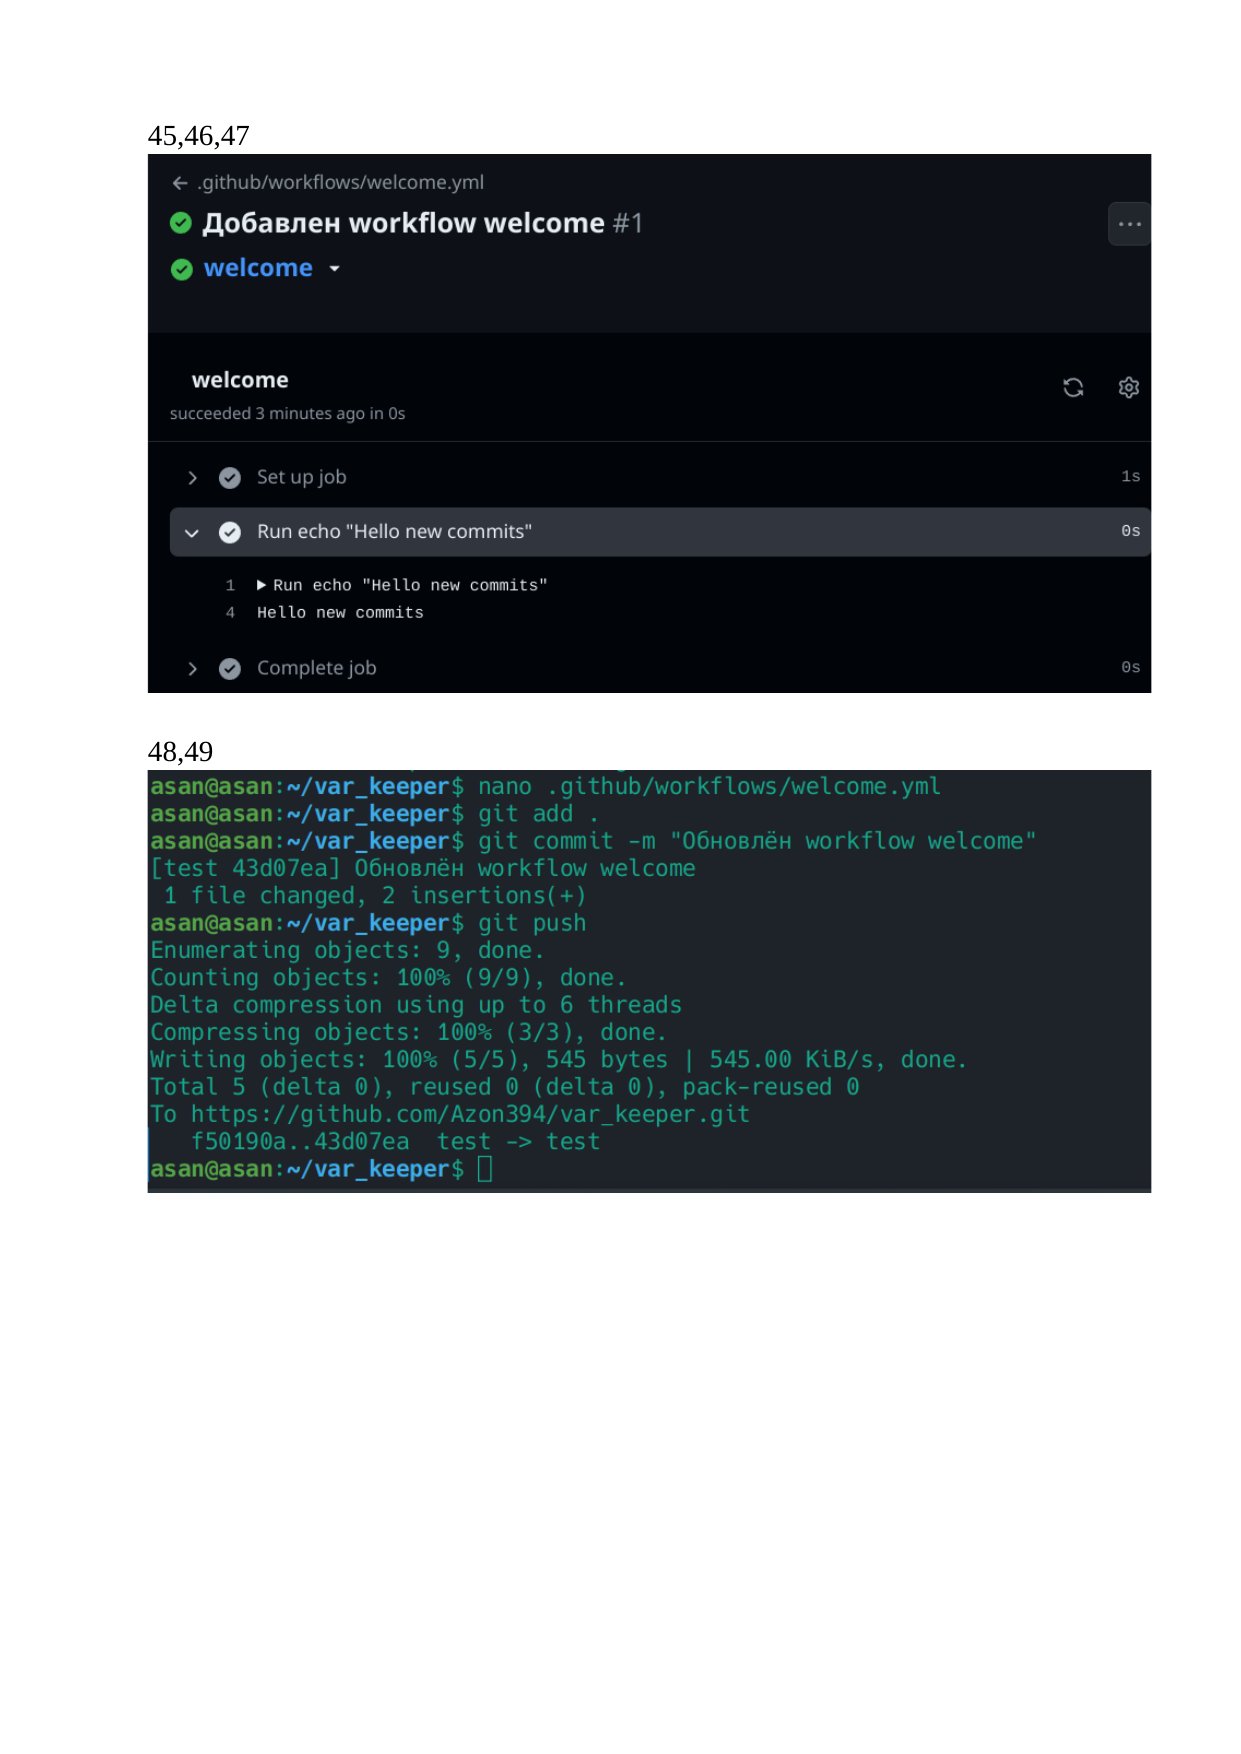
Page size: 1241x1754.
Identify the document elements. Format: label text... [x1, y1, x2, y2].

list 48,49 [148, 734, 1152, 768]
list 45,46,47 [148, 118, 1152, 152]
picture [147, 154, 1152, 693]
picture [147, 770, 1152, 1193]
